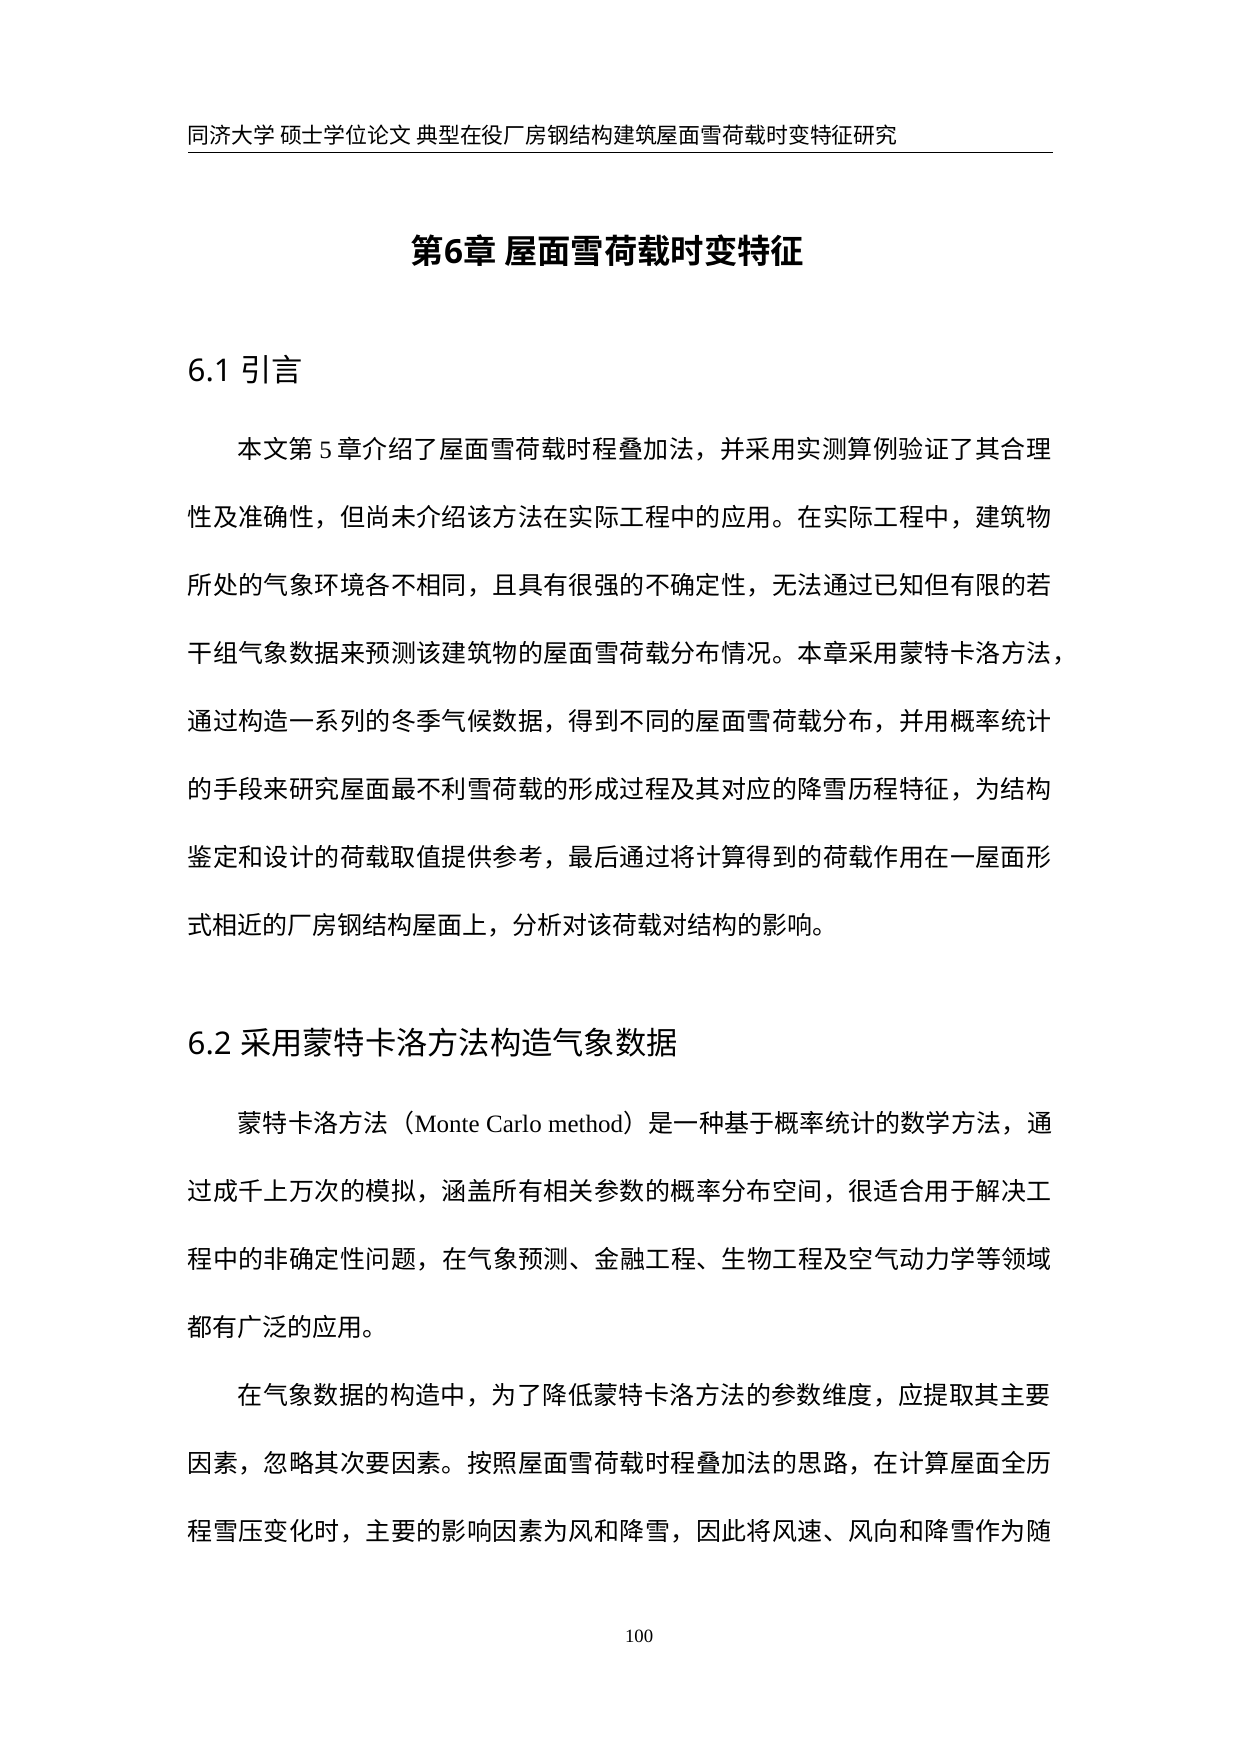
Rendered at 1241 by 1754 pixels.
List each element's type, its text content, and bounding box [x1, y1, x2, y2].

text 本文第5章介绍了屋面雪荷载时程叠加法，并采用实测算例验证了其合理性及准确性，但尚未介绍该方法在实际工程中的应用。在实际工程中，建筑物所处的气象环境各不相同，且具有很强的不确定性，无法通过已知但有限的若干组气象数据来预测该建筑物的屋面雪荷载分布情况。本章采用蒙特卡洛方法，通过构造一系列的冬季气候数据，得到不同的屋面雪荷载分布，并用概率统计的手段来研究屋面最不利雪荷载的形成过程及其对应的降雪历程特征，为结构鉴定和设计的荷载取值提供参考，最后通过将计算得到的荷载作用在一屋面形式相近的厂房钢结构屋面上，分析对该荷载对结构的影响。 [187, 414, 1053, 957]
subtitle 采用蒙特卡洛方法构造气象数据 [187, 1007, 1053, 1075]
subtitle 引言 [187, 333, 1053, 401]
subtitle 屋面雪荷载时变特征 [187, 216, 1053, 283]
text 蒙特卡洛方法（Monte Carlo method）是一种基于概率统计的数学方法，通过成千上万次的模拟，涵盖所有相关参数的概率分布空间，很适合用于解决工程中的非确定性问题，在气象预测、金融工程、生物工程及空气动力学等领域都有广泛的应用。 [187, 1088, 1053, 1359]
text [187, 1359, 1053, 1563]
